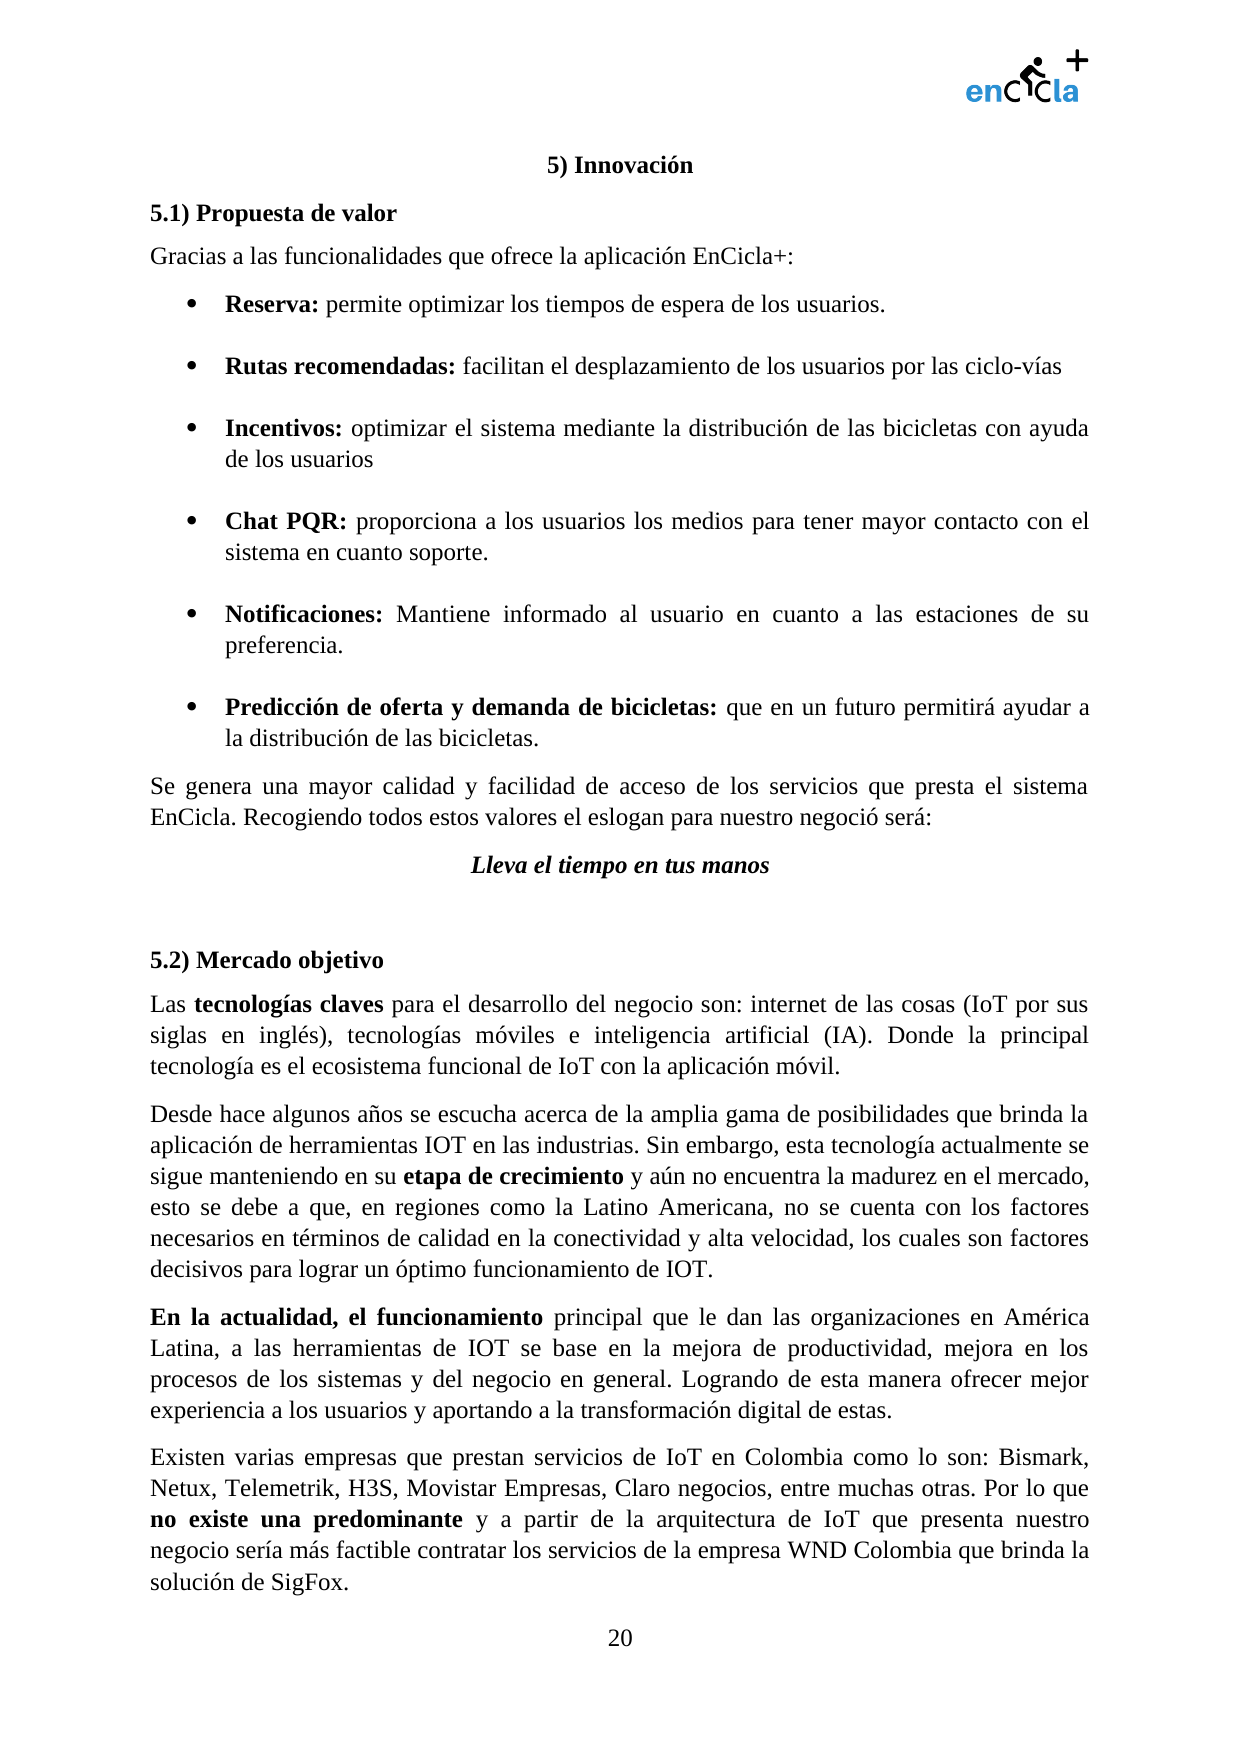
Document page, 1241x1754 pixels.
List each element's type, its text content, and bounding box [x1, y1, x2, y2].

picture [954, 39, 1091, 113]
text Desde hace algunos años se escucha acerca de la amplia gama de posibilidades que brinda la aplicación de herramientas IOT en las industrias. Sin embargo, esta tecnología actualmente se sigue manteniendo en su etapa de crecimiento y aún no encuentra la madurez en el mercado, esto se debe a que, en regiones como la Latino Americana, no se cuenta con los factores necesarios en términos de calidad en la conectividad y alta velocidad, los cuales son factores decisivos para lograr un óptimo funcionamiento de IOT. [150, 1099, 1090, 1283]
list Chat PQR: proporciona a los usuarios los medios para tener mayor contacto con el sistema en cuanto soporte. [187, 506, 1090, 566]
subtitle 5) Innovación [150, 150, 1090, 179]
list Incentivos: optimizar el sistema mediante la distribución de las bicicletas con ayuda de los usuarios [187, 413, 1090, 473]
text Gracias a las funcionalidades que ofrece la aplicación EnCicla+: [150, 241, 1090, 270]
subtitle 5.1) Propuesta de valor [150, 198, 1090, 226]
list Predicción de oferta y demanda de bicicletas: que en un futuro permitirá ayudar a la distribución de las bicicletas. [187, 692, 1090, 752]
list Rutas recomendadas: facilitan el desplazamiento de los usuarios por las ciclo-vías [187, 351, 1090, 380]
list Reserva: permite optimizar los tiempos de espera de los usuarios. [187, 289, 1090, 318]
text En la actualidad, el funcionamiento principal que le dan las organizaciones en América Latina, a las herramientas de IOT se base en la mejora de productividad, mejora en los procesos de los sistemas y del negocio en general. Logrando de esta manera ofrecer mejor experiencia a los usuarios y aportando a la transformación digital de estas. [150, 1302, 1090, 1423]
text Las tecnologías claves para el desarrollo del negocio son: internet de las cosas (IoT por sus siglas en inglés), tecnologías móviles e inteligencia artificial (IA). Donde la principal tecnología es el ecosistema funcional de IoT con la aplicación móvil. [150, 989, 1090, 1080]
text Se genera una mayor calidad y facilidad de acceso de los servicios que presta el sistema EnCicla. Recogiendo todos estos valores el eslogan para nuestro negoció será: [150, 771, 1090, 831]
text Lleva el tiempo en tus manos [150, 850, 1090, 879]
subtitle 5.2) Mercado objetivo [150, 945, 1090, 974]
list Notificaciones: Mantiene informado al usuario en cuanto a las estaciones de su preferencia. [187, 599, 1090, 659]
text Existen varias empresas que prestan servicios de IoT en Colombia como lo son: Bismark, Netux, Telemetrik, H3S, Movistar Empresas, Claro negocios, entre muchas otras. Por lo que no existe una predominante y a partir de la arquitectura de IoT que presenta nuestro negocio sería más factible contratar los servicios de la empresa WND Colombia que brinda la solución de SigFox. [150, 1442, 1090, 1595]
